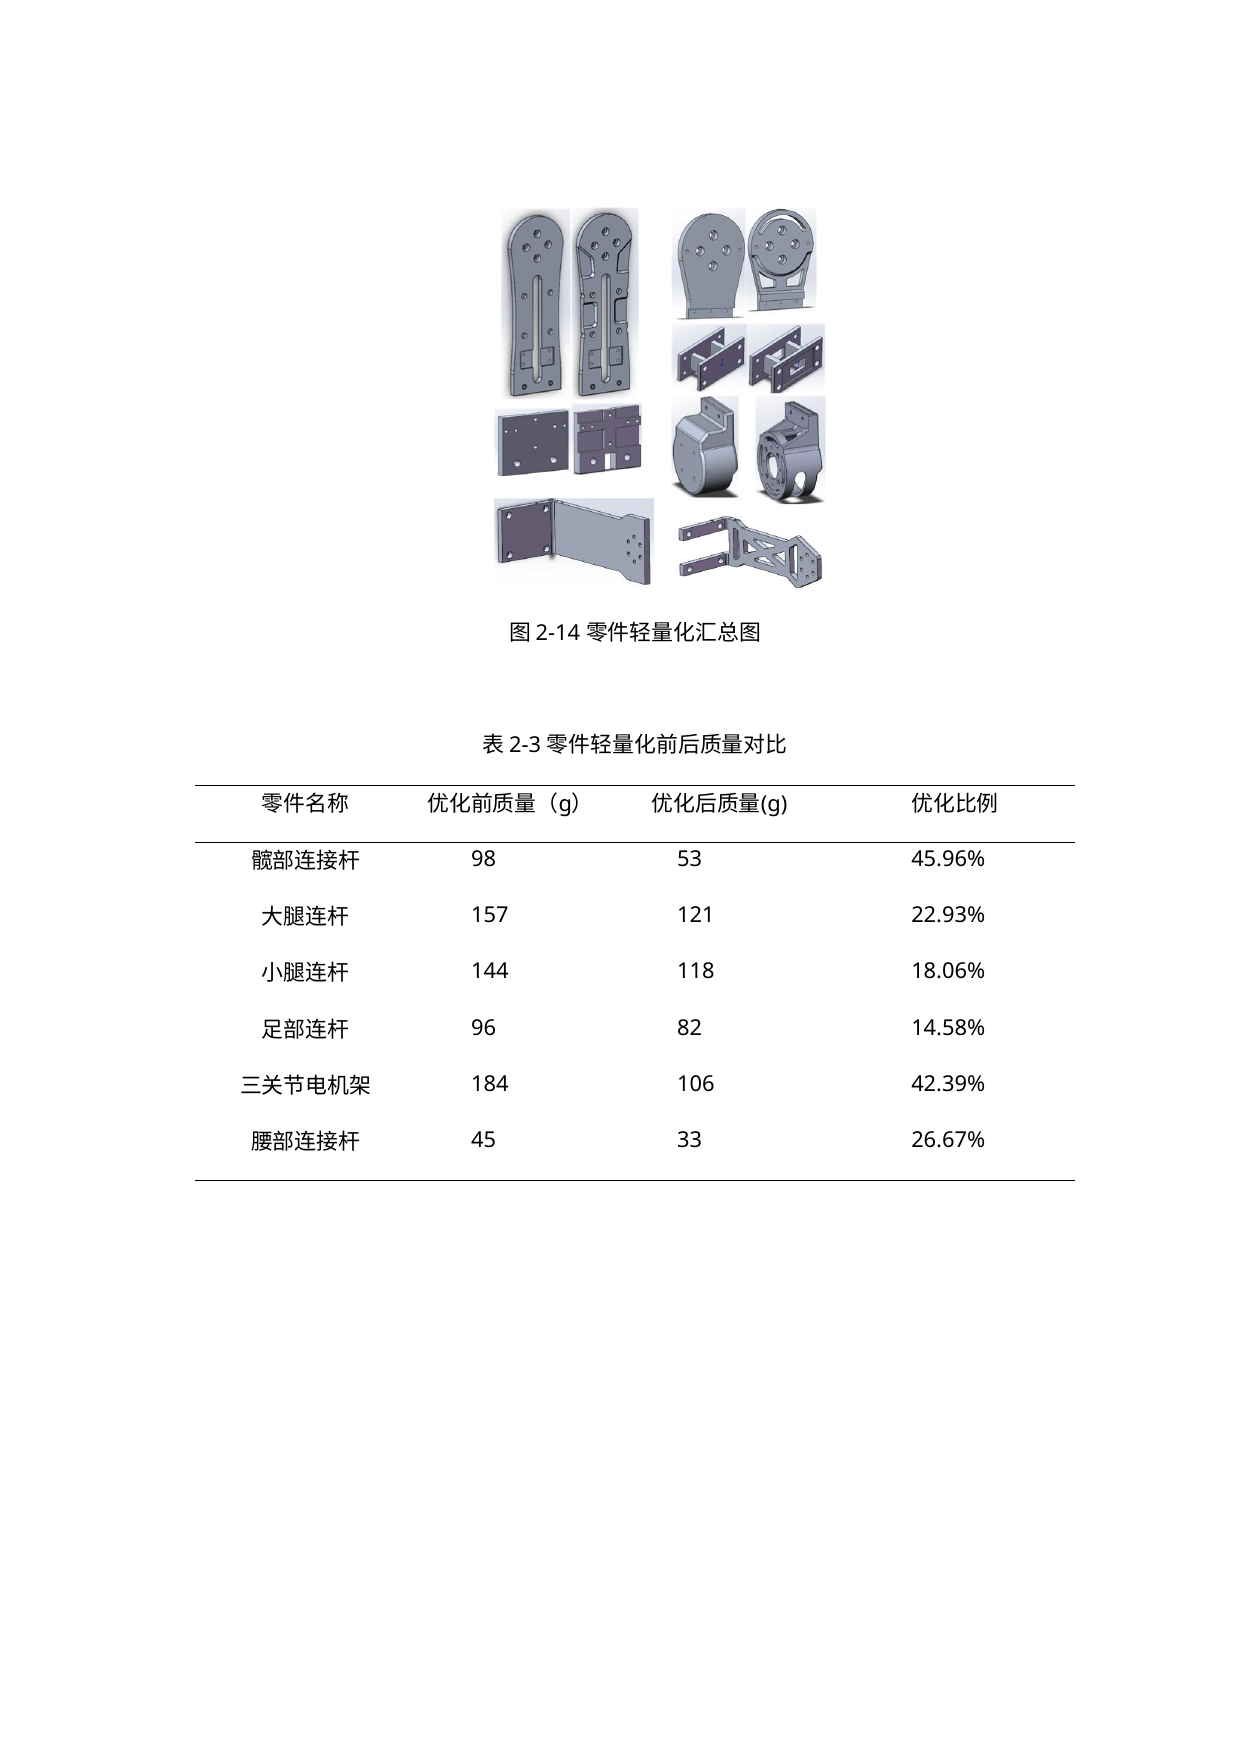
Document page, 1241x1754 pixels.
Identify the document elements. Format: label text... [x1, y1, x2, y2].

table_cell 三关节电机架 [195, 1068, 416, 1124]
table_cell 157 [416, 899, 622, 955]
table_cell 髋部连接杆 [195, 843, 416, 899]
table_cell 82 [622, 1012, 856, 1068]
table_cell 大腿连杆 [195, 899, 416, 955]
table_cell 98 [416, 843, 622, 899]
table_cell 小腿连杆 [195, 955, 416, 1012]
table_header 零件名称 [195, 786, 416, 842]
picture [493, 206, 826, 590]
table_cell 22.93% [856, 899, 1075, 955]
table_cell 42.39% [856, 1068, 1075, 1124]
table_cell 26.67% [856, 1124, 1075, 1180]
table_header 优化比例 [856, 786, 1075, 842]
table_header 优化后质量(g) [622, 786, 856, 842]
table_cell 14.58% [856, 1012, 1075, 1068]
text 表2-3 零件轻量化前后质量对比 [195, 727, 1075, 759]
table_cell 96 [416, 1012, 622, 1068]
table_cell 33 [622, 1124, 856, 1180]
table_cell 53 [622, 843, 856, 899]
table_cell 足部连杆 [195, 1012, 416, 1068]
table_cell 45 [416, 1124, 622, 1180]
table_cell 121 [622, 899, 856, 955]
table_cell 144 [416, 955, 622, 1012]
table_cell 118 [622, 955, 856, 1012]
table_cell 106 [622, 1068, 856, 1124]
text 图2-14 零件轻量化汇总图 [195, 615, 1075, 647]
table_cell 45.96% [856, 843, 1075, 899]
table_cell 184 [416, 1068, 622, 1124]
table_header 优化前质量（g） [416, 786, 622, 842]
table_cell 18.06% [856, 955, 1075, 1012]
table_cell 腰部连接杆 [195, 1124, 416, 1180]
